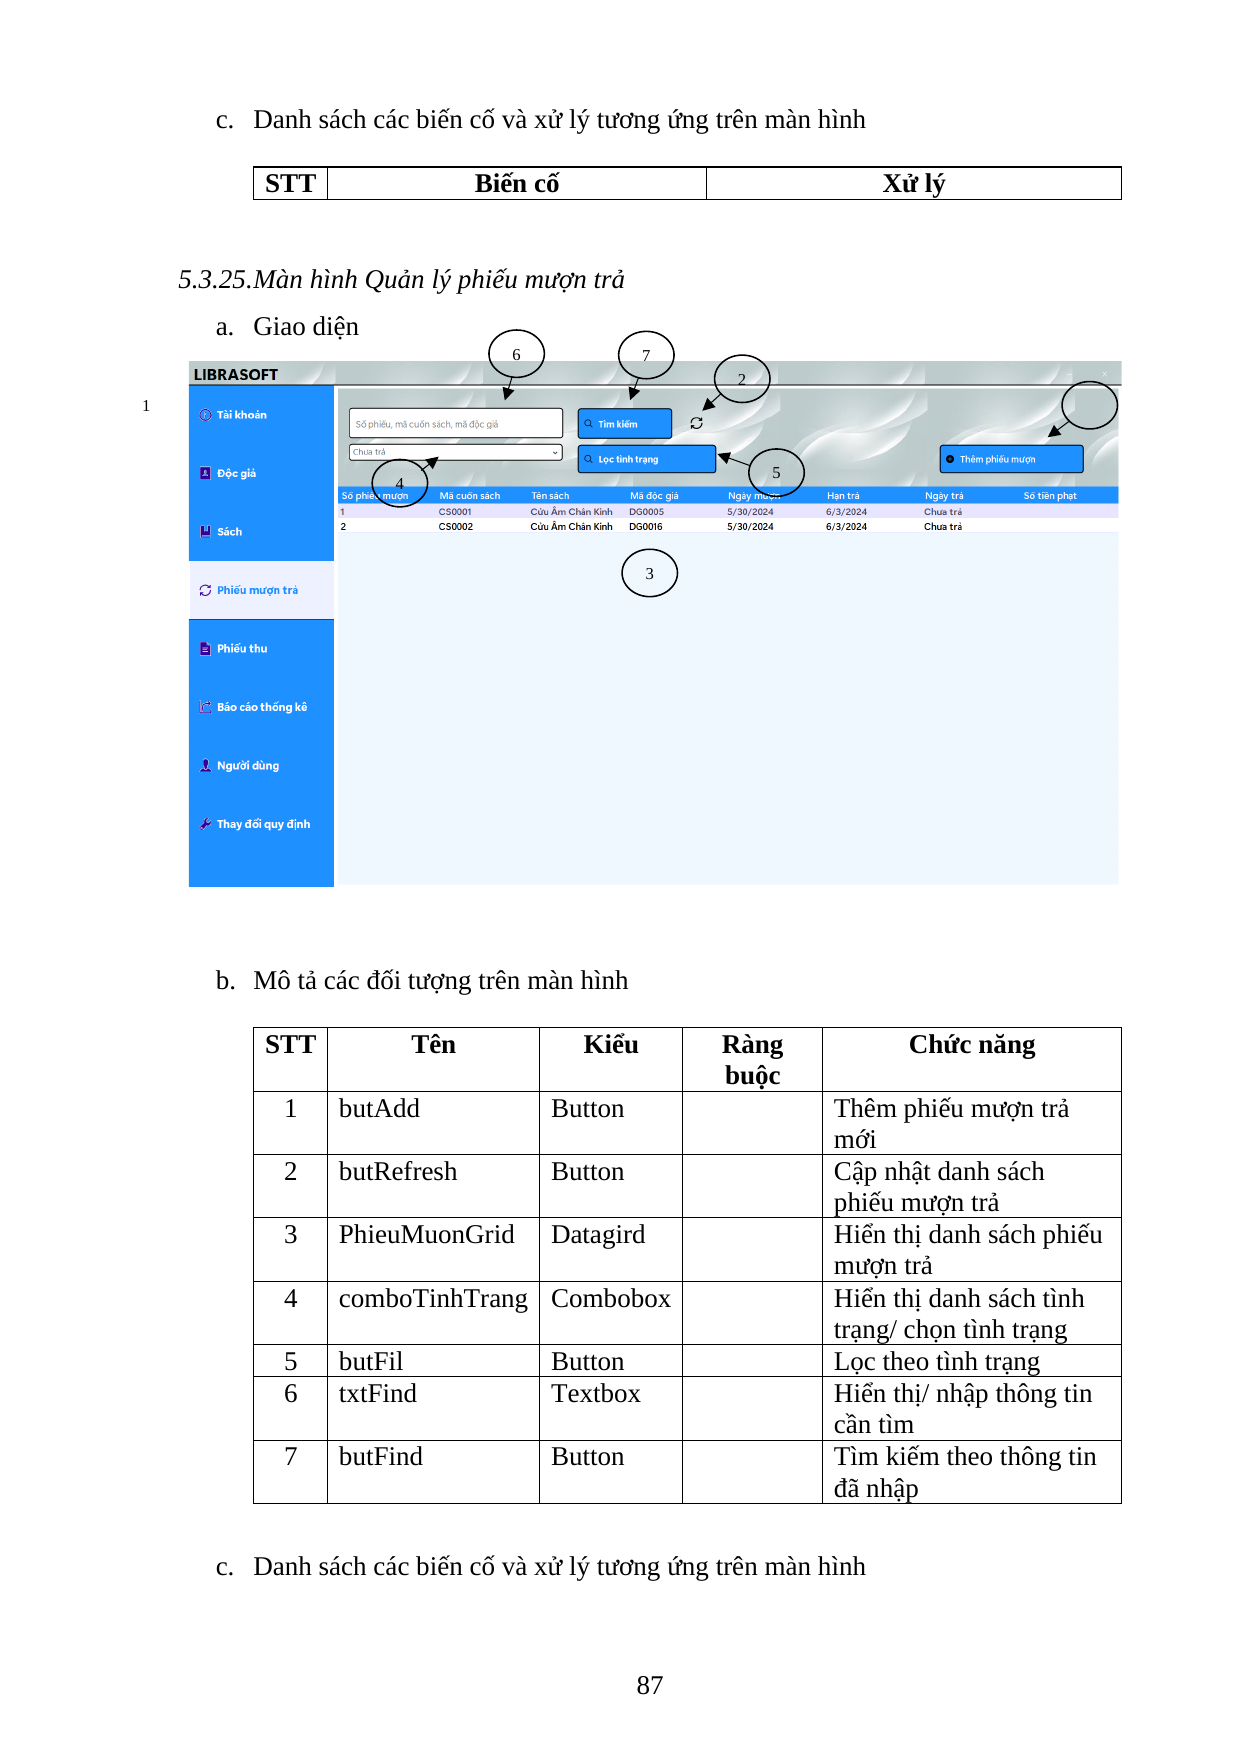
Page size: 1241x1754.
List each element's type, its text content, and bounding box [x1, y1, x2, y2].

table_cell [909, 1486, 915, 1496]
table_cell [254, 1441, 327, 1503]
list Màn hình Quản lý phiếu mượn trả [178, 263, 1122, 294]
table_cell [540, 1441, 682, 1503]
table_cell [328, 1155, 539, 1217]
list Giao diện [216, 310, 1122, 341]
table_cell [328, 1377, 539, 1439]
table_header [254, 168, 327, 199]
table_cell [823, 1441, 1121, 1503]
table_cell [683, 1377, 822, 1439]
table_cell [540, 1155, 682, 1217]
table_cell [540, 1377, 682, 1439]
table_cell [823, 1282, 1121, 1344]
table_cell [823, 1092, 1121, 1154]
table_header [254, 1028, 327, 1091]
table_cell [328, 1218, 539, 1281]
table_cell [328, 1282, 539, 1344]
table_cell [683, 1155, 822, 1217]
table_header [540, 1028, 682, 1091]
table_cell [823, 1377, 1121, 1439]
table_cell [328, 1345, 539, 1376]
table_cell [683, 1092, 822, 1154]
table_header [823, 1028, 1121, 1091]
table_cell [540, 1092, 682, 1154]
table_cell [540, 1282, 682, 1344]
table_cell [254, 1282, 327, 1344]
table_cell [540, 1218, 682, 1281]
picture [716, 361, 769, 401]
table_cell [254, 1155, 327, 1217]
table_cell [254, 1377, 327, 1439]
list Mô tả các đối tượng trên màn hình [216, 964, 1122, 995]
picture [621, 361, 671, 377]
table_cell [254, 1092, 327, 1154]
picture [188, 361, 1122, 887]
picture [492, 361, 541, 376]
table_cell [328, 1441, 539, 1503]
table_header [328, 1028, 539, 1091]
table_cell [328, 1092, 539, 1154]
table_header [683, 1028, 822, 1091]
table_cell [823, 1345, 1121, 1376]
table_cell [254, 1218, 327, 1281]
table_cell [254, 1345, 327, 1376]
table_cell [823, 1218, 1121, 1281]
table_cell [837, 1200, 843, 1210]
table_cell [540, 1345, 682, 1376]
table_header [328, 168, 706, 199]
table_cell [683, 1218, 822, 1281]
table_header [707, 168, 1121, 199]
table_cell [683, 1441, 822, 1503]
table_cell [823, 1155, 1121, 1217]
list Danh sách các biến cố và xử lý tương ứng trên màn hình [216, 1551, 1122, 1582]
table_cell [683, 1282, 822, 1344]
list Danh sách các biến cố và xử lý tương ứng trên màn hình [216, 103, 1122, 134]
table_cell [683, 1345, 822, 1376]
